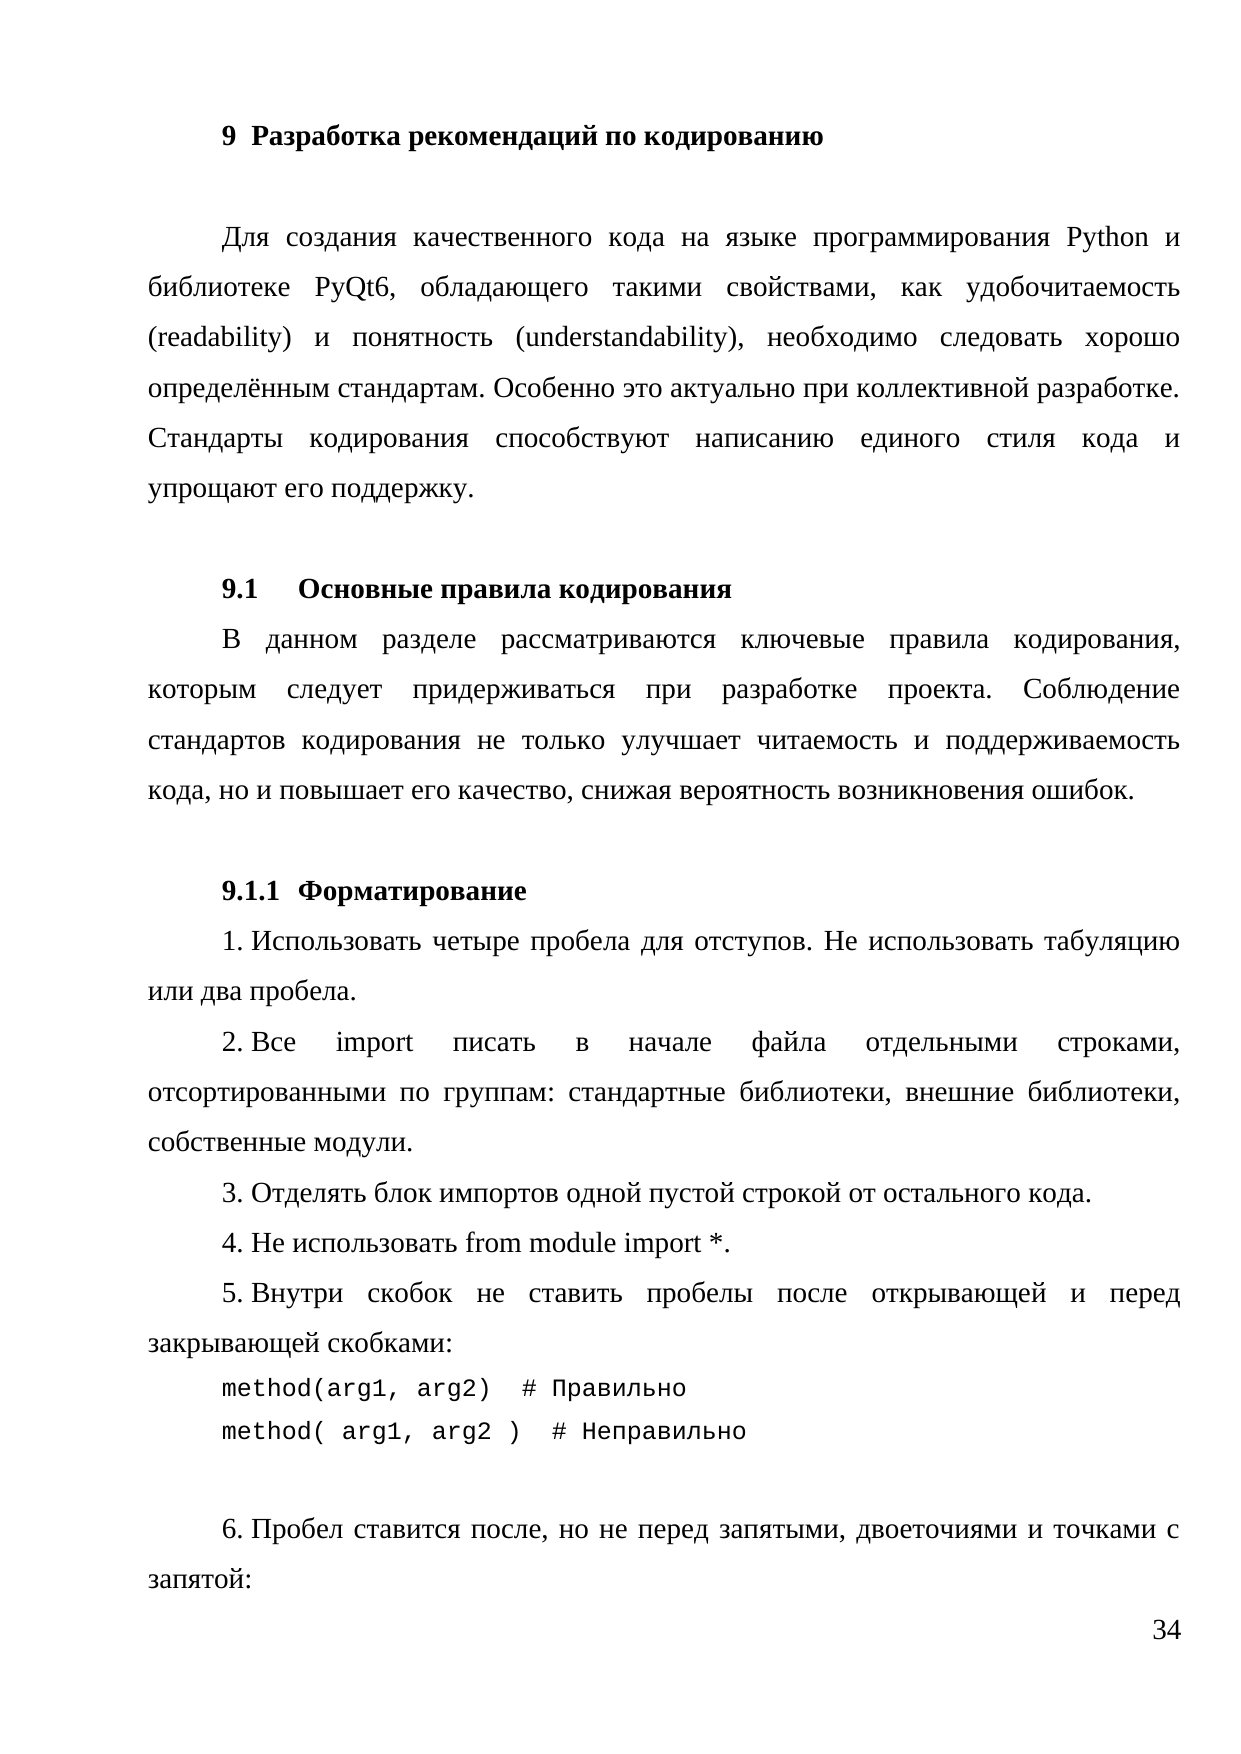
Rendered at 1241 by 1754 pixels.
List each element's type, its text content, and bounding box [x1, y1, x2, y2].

subtitle 9.1.1 Форматирование [148, 873, 1181, 906]
subtitle Разработка рекомендаций по кодированию [148, 118, 1181, 152]
list Использовать четыре пробела для отступов. Не использовать табуляцию или два пробела. [148, 923, 1181, 1007]
text В данном разделе рассматриваются ключевые правила кодирования, которым следует придерживаться при разработке проекта. Соблюдение стандартов кодирования не только улучшает читаемость и поддерживаемость кода, но и повышает его качество, снижая вероятность возникновения ошибок. [148, 621, 1181, 806]
text Для создания качественного кода на языке программирования Python и библиотеке PyQt6, обладающего такими свойствами, как удобочитаемость (readability) и понятность (understandability), необходимо следовать хорошо определённым стандартам. Особенно это актуально при коллективной разработке. Стандарты кодирования способствуют написанию единого стиля кода и упрощают его поддержку. [148, 219, 1181, 504]
list Все import писать в начале файла отдельными строками, отсортированными по группам: стандартные библиотеки, внешние библиотеки, собственные модули. [148, 1024, 1181, 1158]
list Отделять блок импортов одной пустой строкой от остального кода. [148, 1175, 1181, 1208]
subtitle 9.1 Основные правила кодирования [148, 571, 1181, 604]
list Внутри скобок не ставить пробелы после открывающей и перед закрывающей скобками: [148, 1275, 1181, 1359]
list Не использовать from module import *. [148, 1225, 1181, 1258]
list Пробел ставится после, но не перед запятыми, двоеточиями и точками с запятой: [148, 1511, 1181, 1595]
list method( arg1, arg2 ) # Неправильно [222, 1418, 1181, 1447]
list method(arg1, arg2) # Правильно [222, 1376, 1181, 1404]
